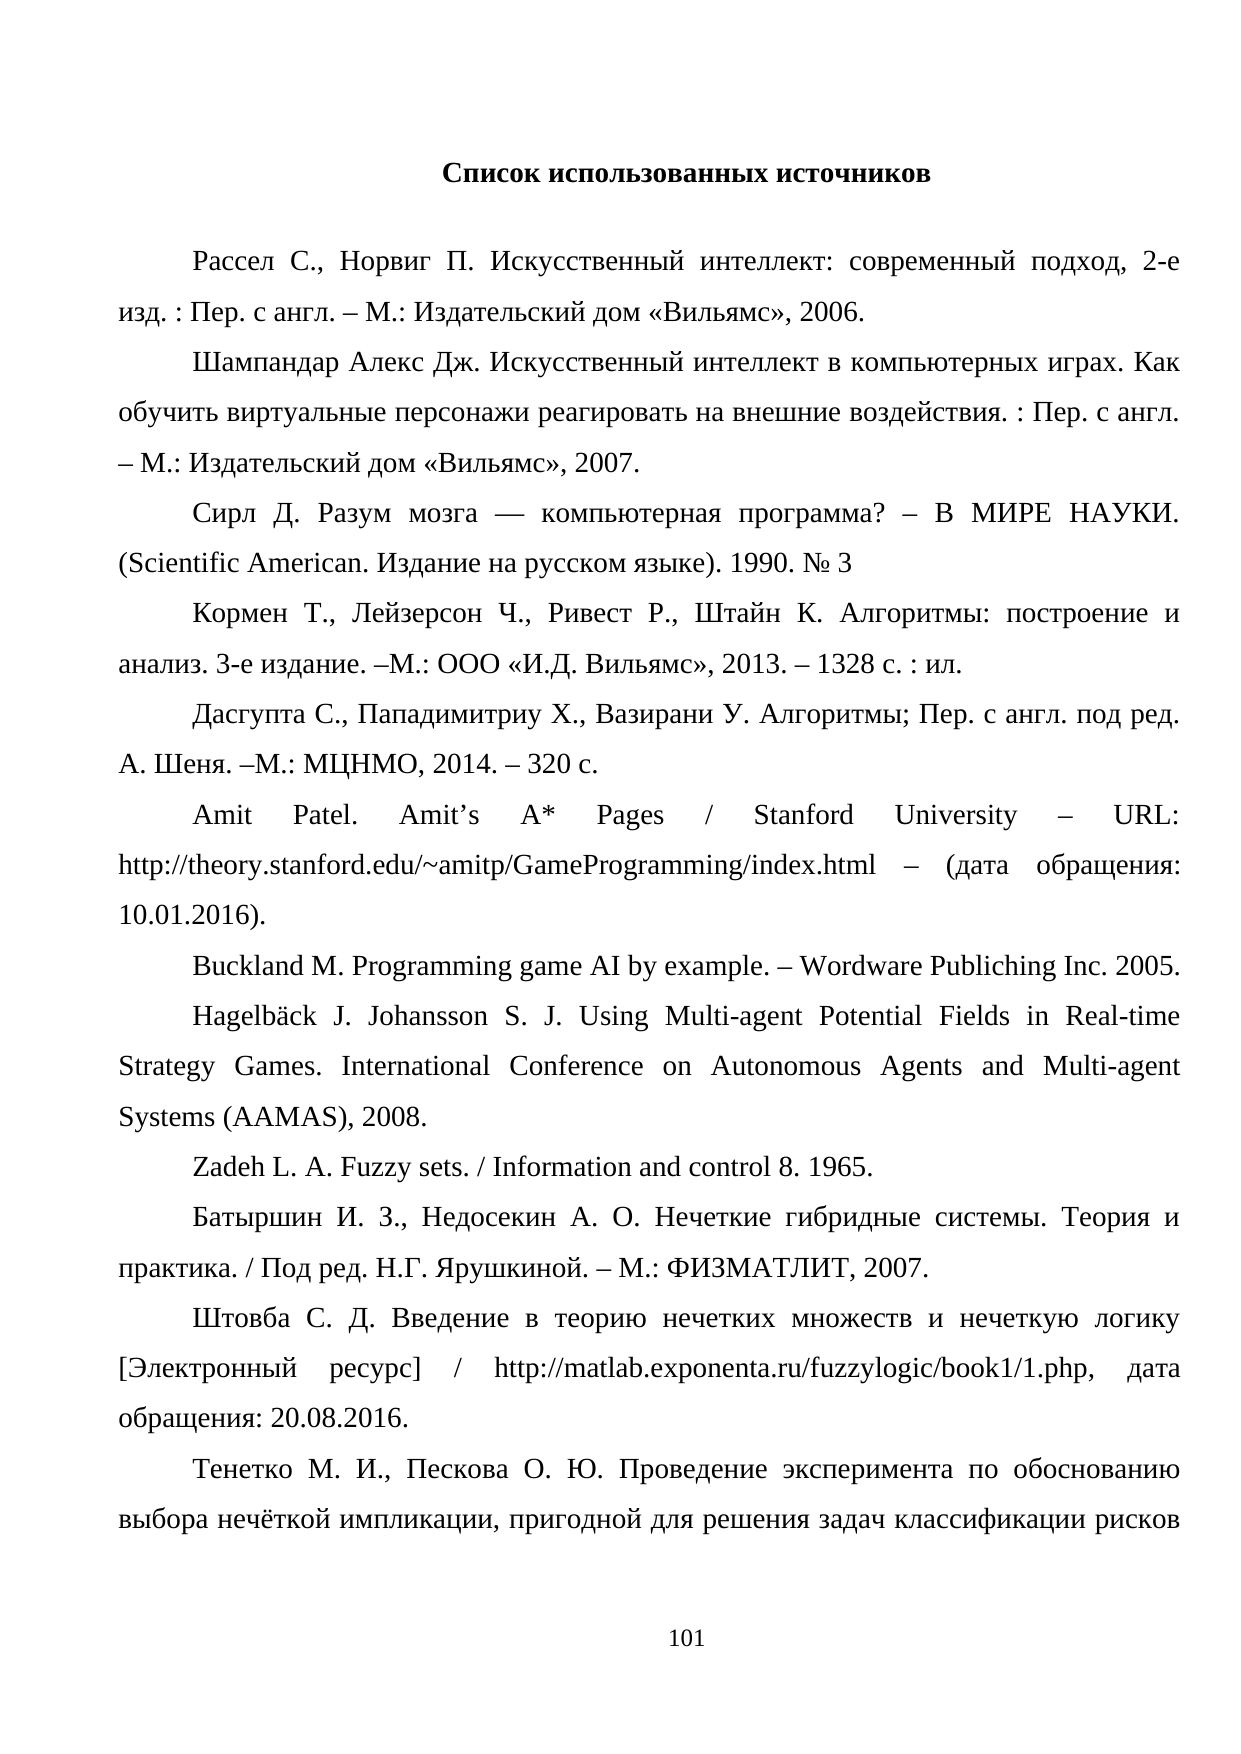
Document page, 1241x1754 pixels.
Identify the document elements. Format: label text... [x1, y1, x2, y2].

text Шампандар Алекс Дж. Искусственный интеллект в компьютерных играх. Как обучить виртуальные персонажи реагировать на внешние воздействия. : Пер. с англ. – М.: Издательский дом «Вильямс», 2007. [118, 344, 1181, 478]
text Buckland M. Programming game AI by example. – Wordware Publiching Inc. 2005. [118, 948, 1181, 981]
text Батыршин И. З., Недосекин А. О. Нечеткие гибридные системы. Теория и практика. / Под ред. Н.Г. Ярушкиной. – М.: ФИЗМАТЛИТ, 2007. [118, 1199, 1181, 1283]
text Кормен T., Лейзерсон Ч., Ривест Р., Штайн К. Алгоритмы: построение и анализ. 3-е издание. –М.: ООО «И.Д. Вильямс», 2013. – 1328 с. : ил. [118, 596, 1181, 679]
text Amit Patel. Amit’s A* Pages / Stanford University – URL: http://theory.stanford.edu/~amitp/GameProgramming/index.html – (дата обращения: 10.01.2016). [118, 797, 1181, 931]
text Hagelbäck J. Johansson S. J. Using Multi-agent Potential Fields in Real-time Strategy Games. International Conference on Autonomous Agents and Multi-agent Systems (AAMAS), 2008. [118, 998, 1181, 1132]
text Дасгупта С., Пападимитриу Х., Вазирани У. Алгоритмы; Пер. с англ. под ред. А. Шеня. –М.: МЦНМО, 2014. – 320 с. [118, 696, 1181, 780]
text Zadeh L. A. Fuzzy sets. / Information and control 8. 1965. [118, 1149, 1181, 1183]
text Рассел С., Норвиг П. Искусственный интеллект: современный подход, 2-е изд. : Пер. с англ. – М.: Издательский дом «Вильямс», 2006. [118, 243, 1181, 327]
subtitle Список использованных источников [192, 156, 1181, 189]
text Штовба С. Д. Введение в теорию нечетких множеств и нечеткую логику [Электронный ресурс] / http://matlab.exponenta.ru/fuzzylogic/book1/1.php, дата обращения: 20.08.2016. [118, 1300, 1181, 1434]
text Сирл Д. Разум мозга — компьютерная программа? – В МИРЕ НАУКИ. (Scientific American. Издание на русском языке). 1990. № 3 [118, 495, 1181, 579]
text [118, 1451, 1181, 1535]
